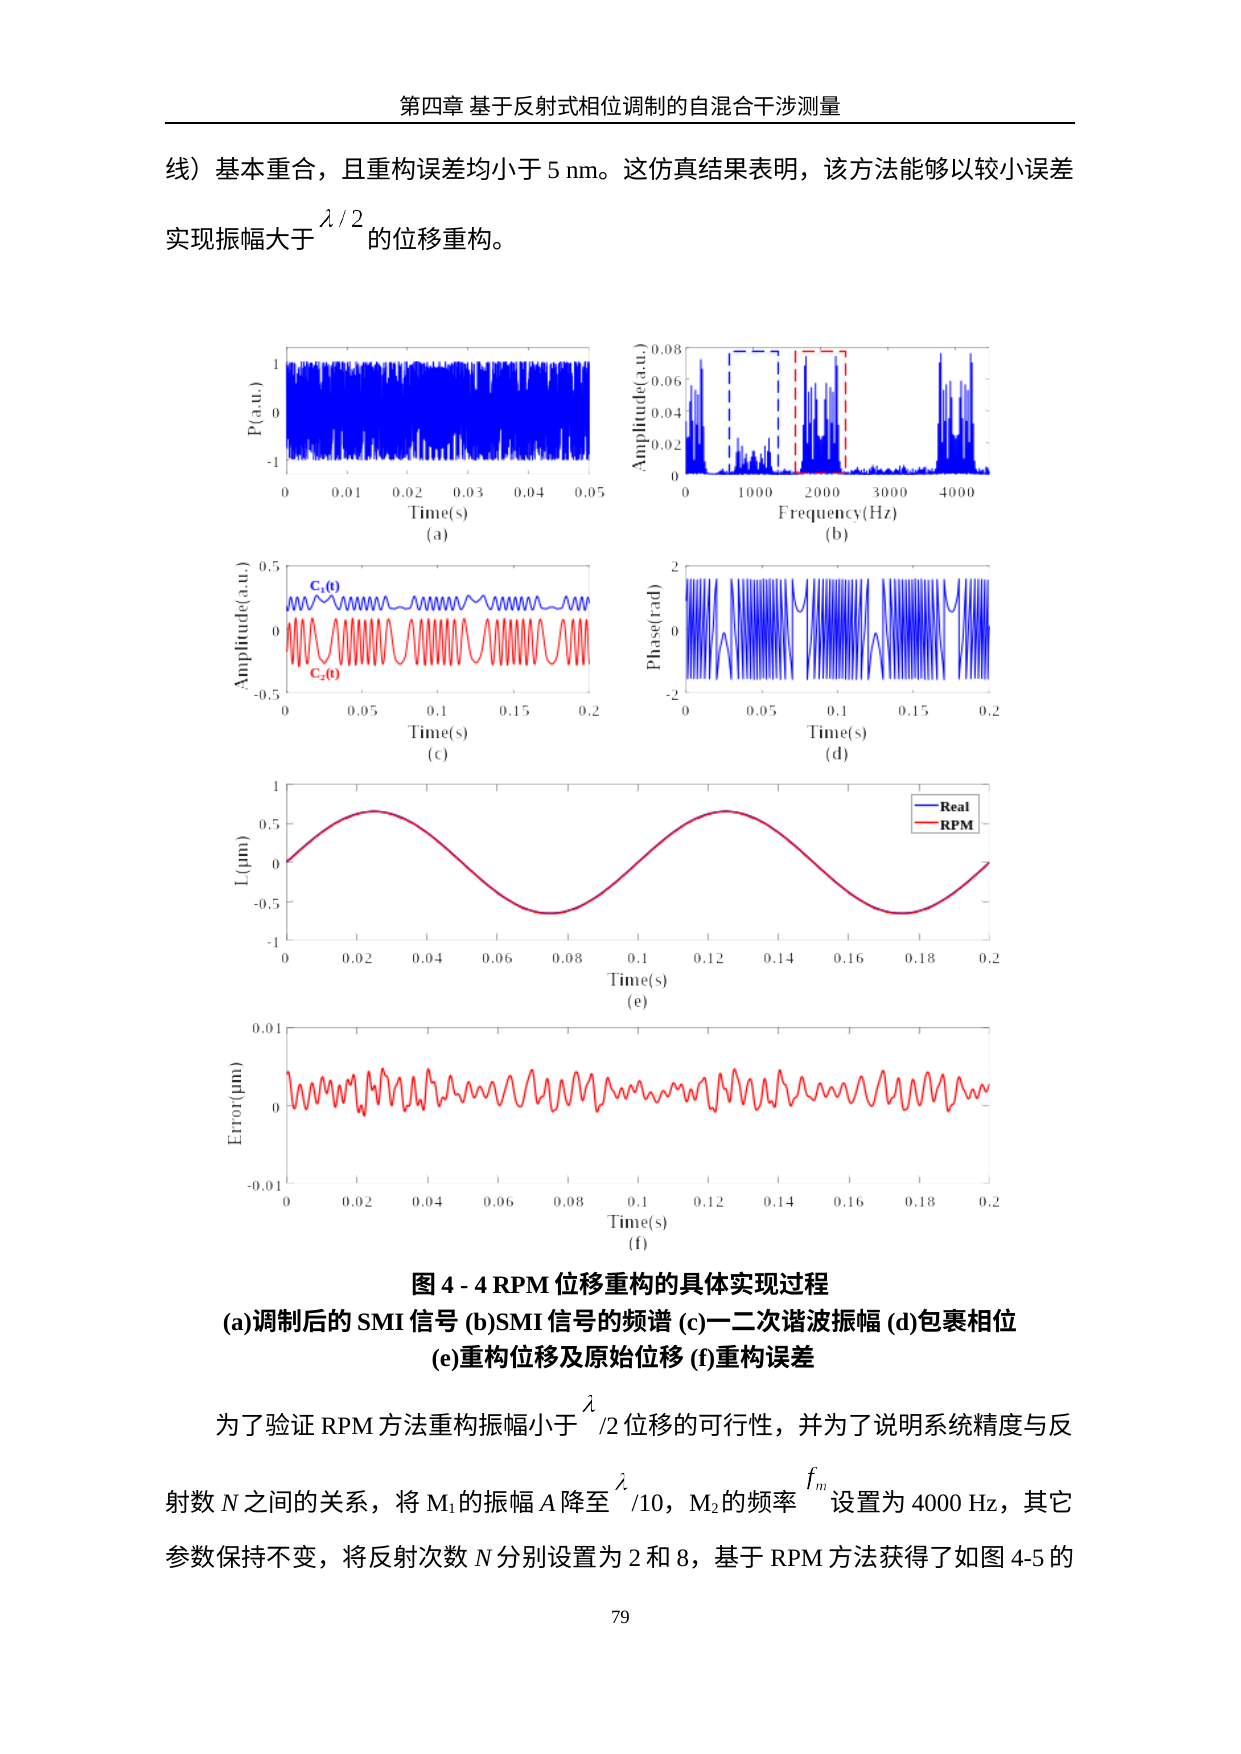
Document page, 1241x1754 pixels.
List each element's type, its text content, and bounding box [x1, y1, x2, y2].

text 图4 - 4 RPM位移重构的具体实现过程 [165, 1265, 1075, 1301]
text (a)调制后的SMI信号 (b)SMI信号的频谱 (c)一二次谐波振幅 (d)包裹相位 [165, 1301, 1075, 1337]
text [165, 150, 1075, 256]
text (e)重构位移及原始位移 (f)重构误差 [165, 1337, 1075, 1373]
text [165, 1390, 1075, 1573]
